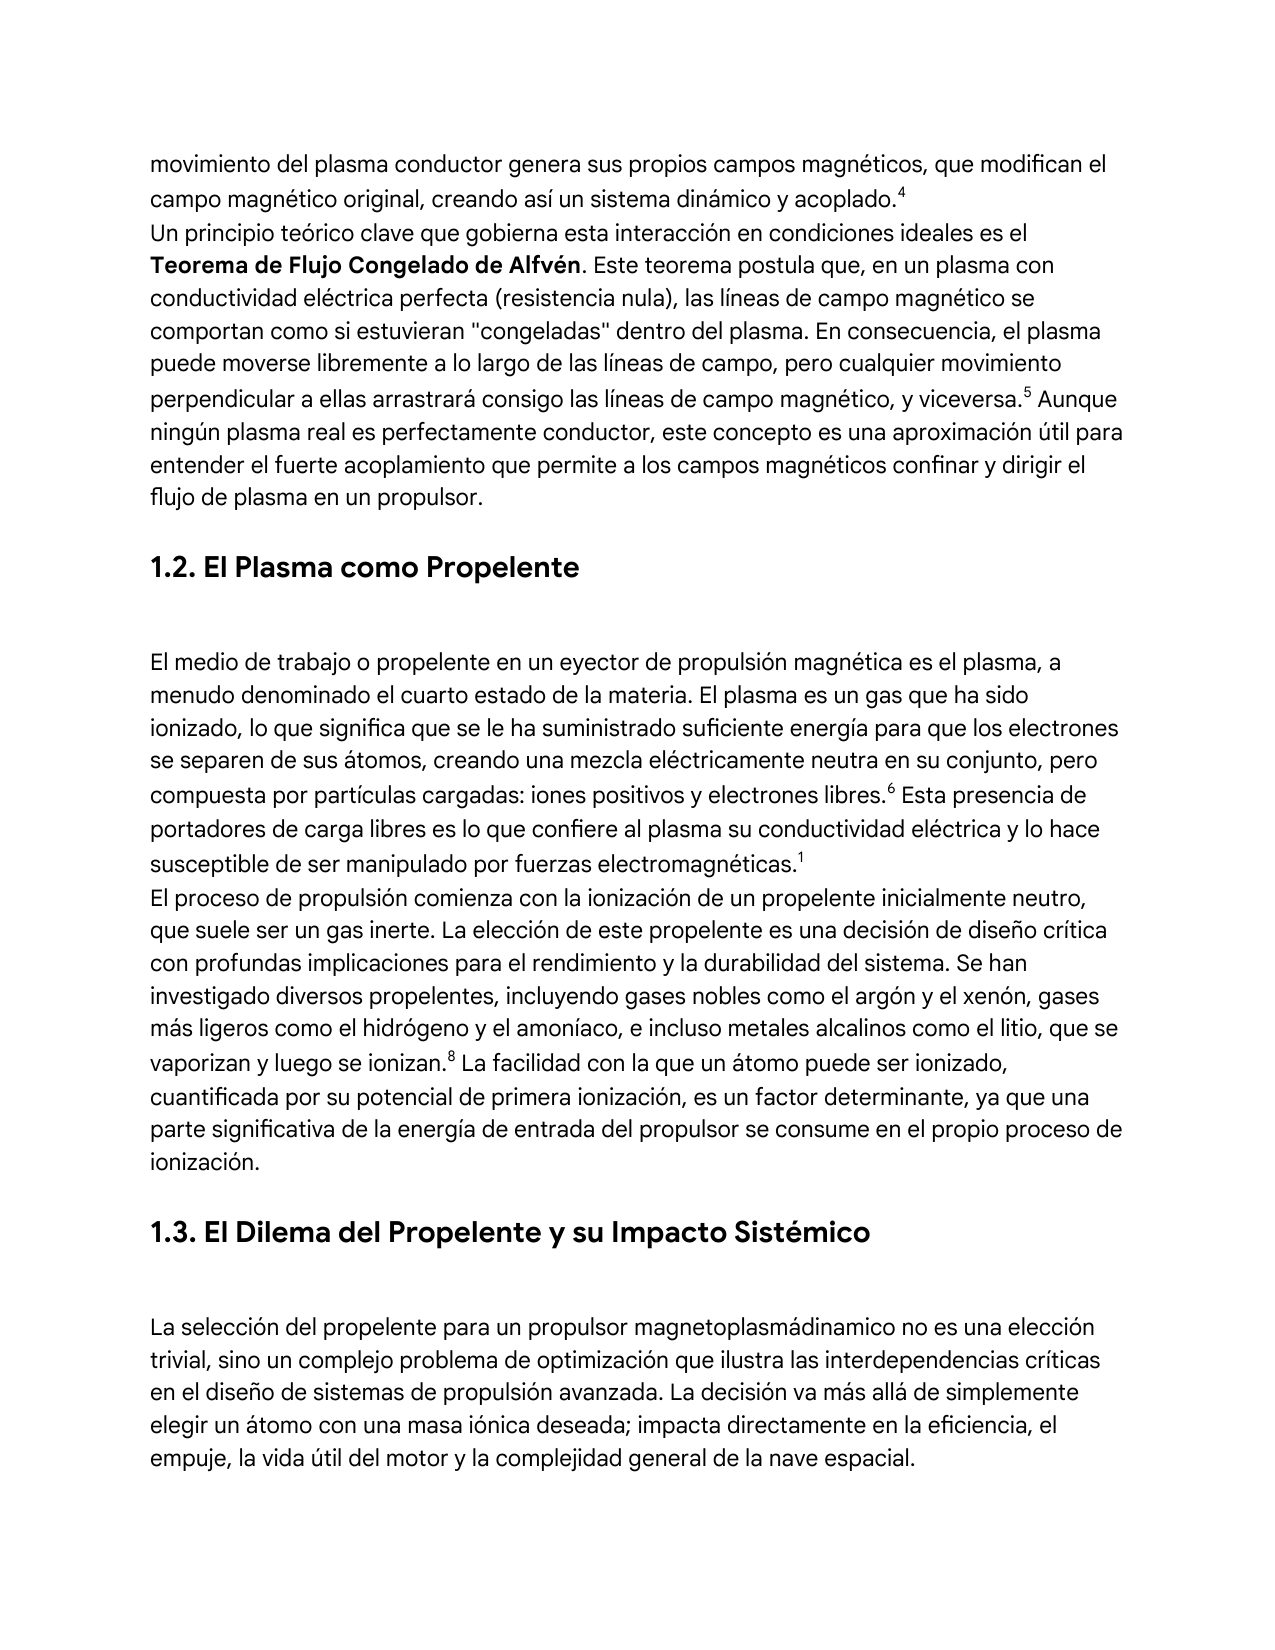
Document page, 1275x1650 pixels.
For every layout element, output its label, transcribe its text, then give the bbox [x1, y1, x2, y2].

text La selección del propelente para un propulsor magnetoplasmádinamico no es una elección trivial, sino un complejo problema de optimización que ilustra las interdependencias críticas en el diseño de sistemas de propulsión avanzada. La decisión va más allá de simplemente elegir un átomo con una masa iónica deseada; impacta directamente en la eficiencia, el empuje, la vida útil del motor y la complejidad general de la nave espacial. [150, 1313, 1125, 1473]
text El proceso de propulsión comienza con la ionización de un propelente inicialmente neutro, que suele ser un gas inerte. La elección de este propelente es una decisión de diseño crítica con profundas implicaciones para el rendimiento y la durabilidad del sistema. Se han investigado diversos propelentes, incluyendo gases nobles como el argón y el xenón, gases más ligeros como el hidrógeno y el amoníaco, e incluso metales alcalinos como el litio, que se vaporizan y luego se ionizan.8 La facilidad con la que un átomo puede ser ionizado, cuantificada por su potencial de primera ionización, es un factor determinante, ya que una parte significativa de la energía de entrada del propulsor se consume en el propio proceso de ionización. [150, 884, 1125, 1177]
text Un principio teórico clave que gobierna esta interacción en condiciones ideales es el Teorema de Flujo Congelado de Alfvén. Este teorema postula que, en un plasma con conductividad eléctrica perfecta (resistencia nula), las líneas de campo magnético se comportan como si estuvieran "congeladas" dentro del plasma. En consecuencia, el plasma puede moverse libremente a lo largo de las líneas de campo, pero cualquier movimiento perpendicular a ellas arrastrará consigo las líneas de campo magnético, y viceversa.5 Aunque ningún plasma real es perfectamente conductor, este concepto es una aproximación útil para entender el fuerte acoplamiento que permite a los campos magnéticos confinar y dirigir el flujo de plasma en un propulsor. [150, 219, 1125, 512]
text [150, 150, 1125, 214]
subtitle 1.3. El Dilema del Propelente y su Impacto Sistémico [150, 1214, 1125, 1250]
text El medio de trabajo o propelente en un eyector de propulsión magnética es el plasma, a menudo denominado el cuarto estado de la materia. El plasma es un gas que ha sido ionizado, lo que significa que se le ha suministrado suficiente energía para que los electrones se separen de sus átomos, creando una mezcla eléctricamente neutra en su conjunto, pero compuesta por partículas cargadas: iones positivos y electrones libres.6 Esta presencia de portadores de carga libres es lo que confiere al plasma su conductividad eléctrica y lo hace susceptible de ser manipulado por fuerzas electromagnéticas.1 [150, 648, 1125, 879]
subtitle 1.2. El Plasma como Propelente [150, 549, 1125, 586]
